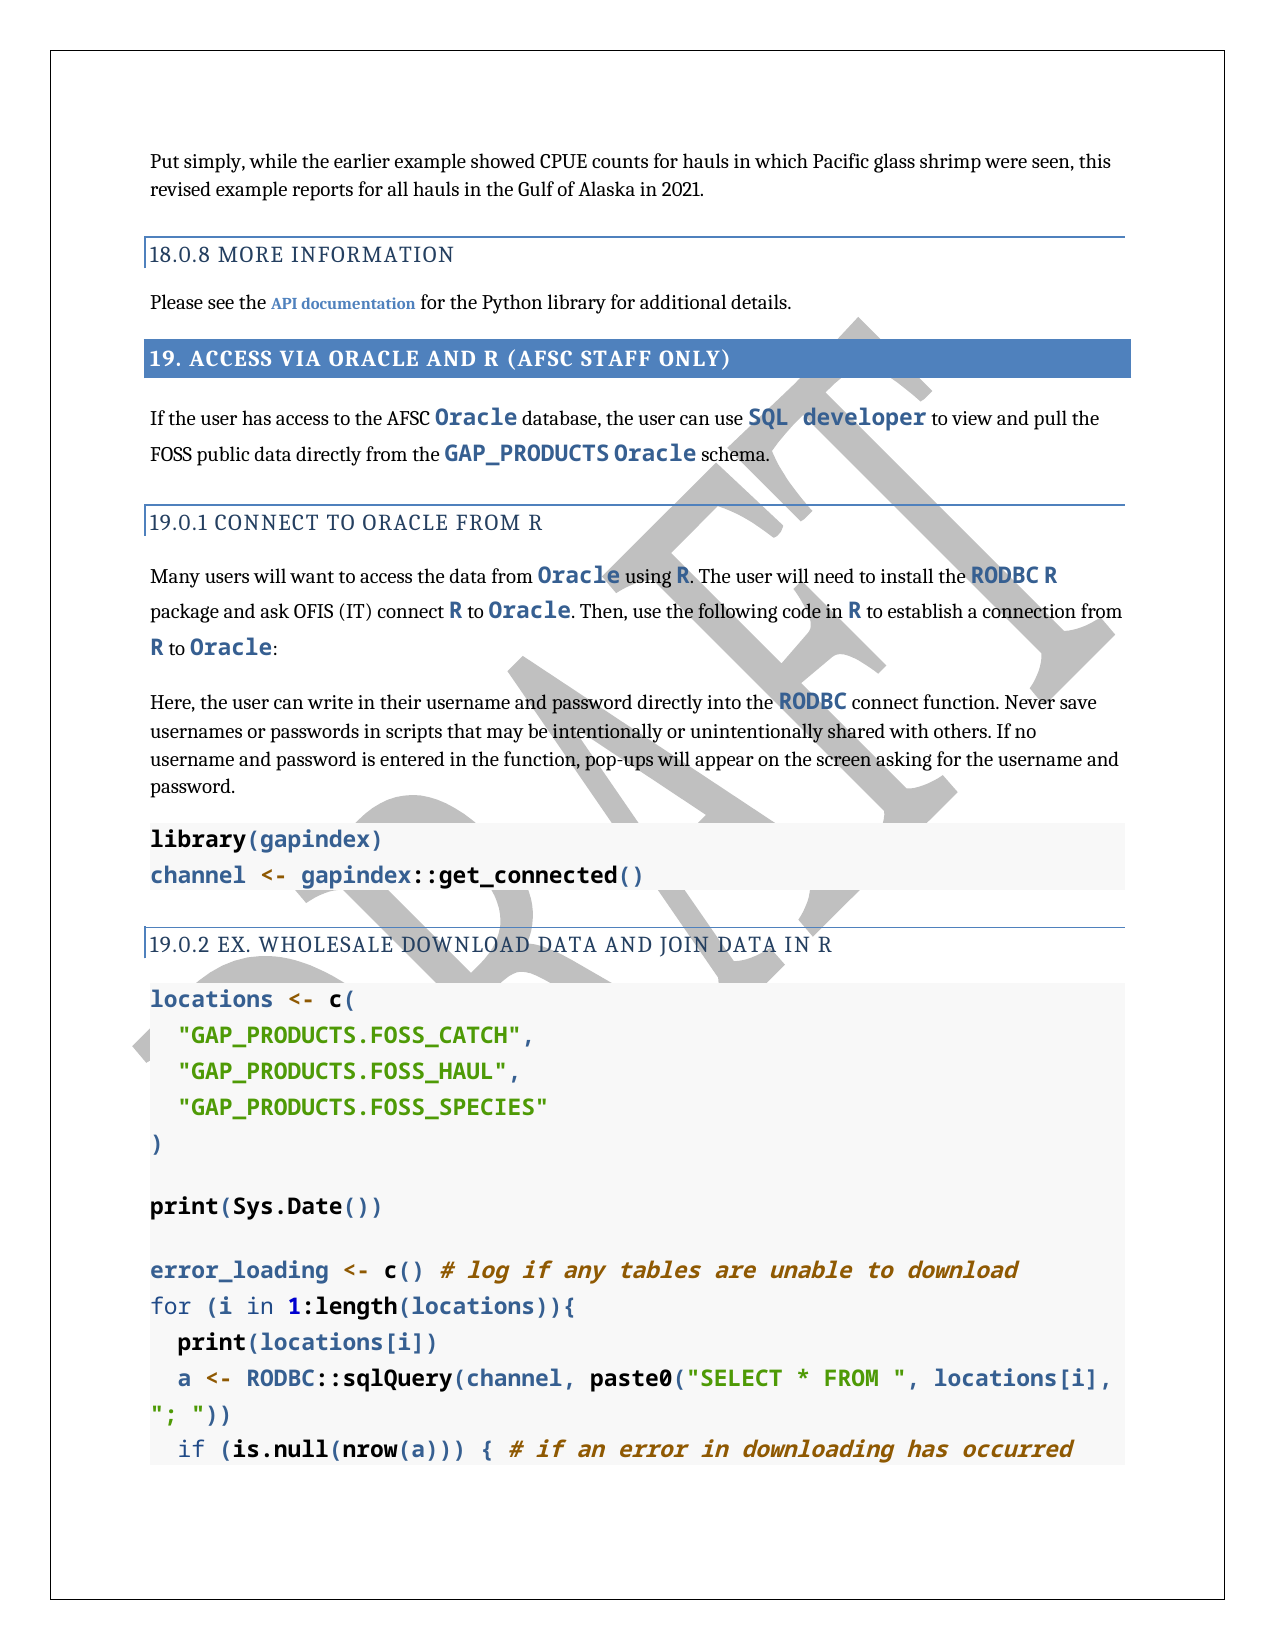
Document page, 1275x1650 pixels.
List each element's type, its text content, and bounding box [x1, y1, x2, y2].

text If the user has access to the AFSC Oracle database, the user can use SQL developer to view and pull the FOSS public data directly from the GAP_PRODUCTS Oracle schema. [150, 401, 1125, 468]
text Many users will want to access the data from Oracle using R. The user will need to install the RODBC R package and ask OFIS (IT) connect R to Oracle. Then, use the following code in R to establish a connection from R to Oracle: [150, 558, 1125, 662]
subtitle 18.0.8 More information [146, 238, 1125, 268]
subtitle 19.0.1 Connect to Oracle from R [146, 506, 1125, 536]
text Please see the API documentation for the Python library for additional details. [150, 291, 1125, 315]
subtitle 19.0.2 Ex. Wholesale download data and join data in R [146, 928, 1125, 958]
text library(gapindex) channel <- gapindex::get_connected() [150, 823, 1125, 890]
text Here, the user can write in their username and password directly into the RODBC connect function. Never save usernames or passwords in scripts that may be intentionally or unintentionally shared with others. If no username and password is entered in the function, pop-ups will appear on the screen asking for the username and password. [150, 685, 1125, 799]
subtitle 19. Access via Oracle and R (AFSC Staff only) [150, 346, 1125, 372]
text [150, 983, 1125, 1465]
text Put simply, while the earlier example showed CPUE counts for hauls in which Pacific glass shrimp were seen, this revised example reports for all hauls in the Gulf of Alaska in 2021. [150, 150, 1125, 201]
